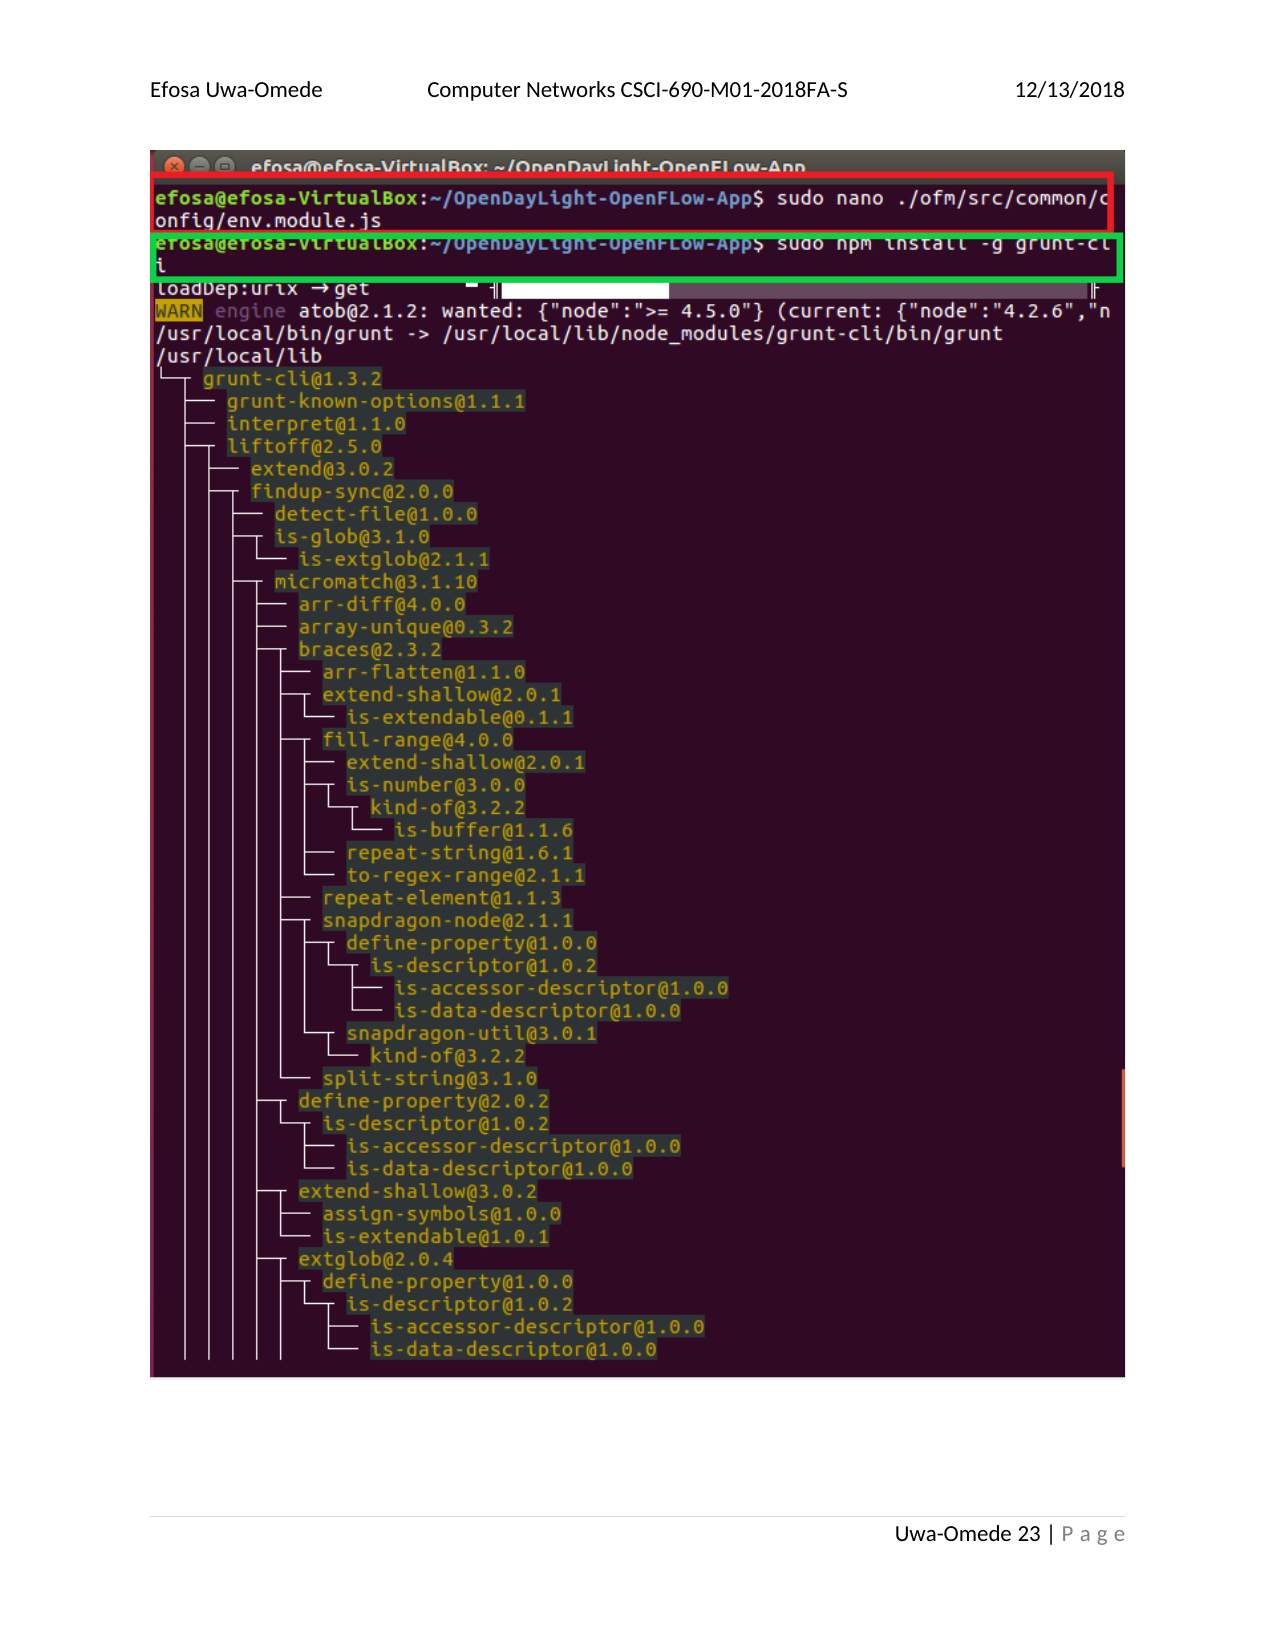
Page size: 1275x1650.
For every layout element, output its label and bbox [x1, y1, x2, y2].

picture [150, 150, 1125, 1380]
